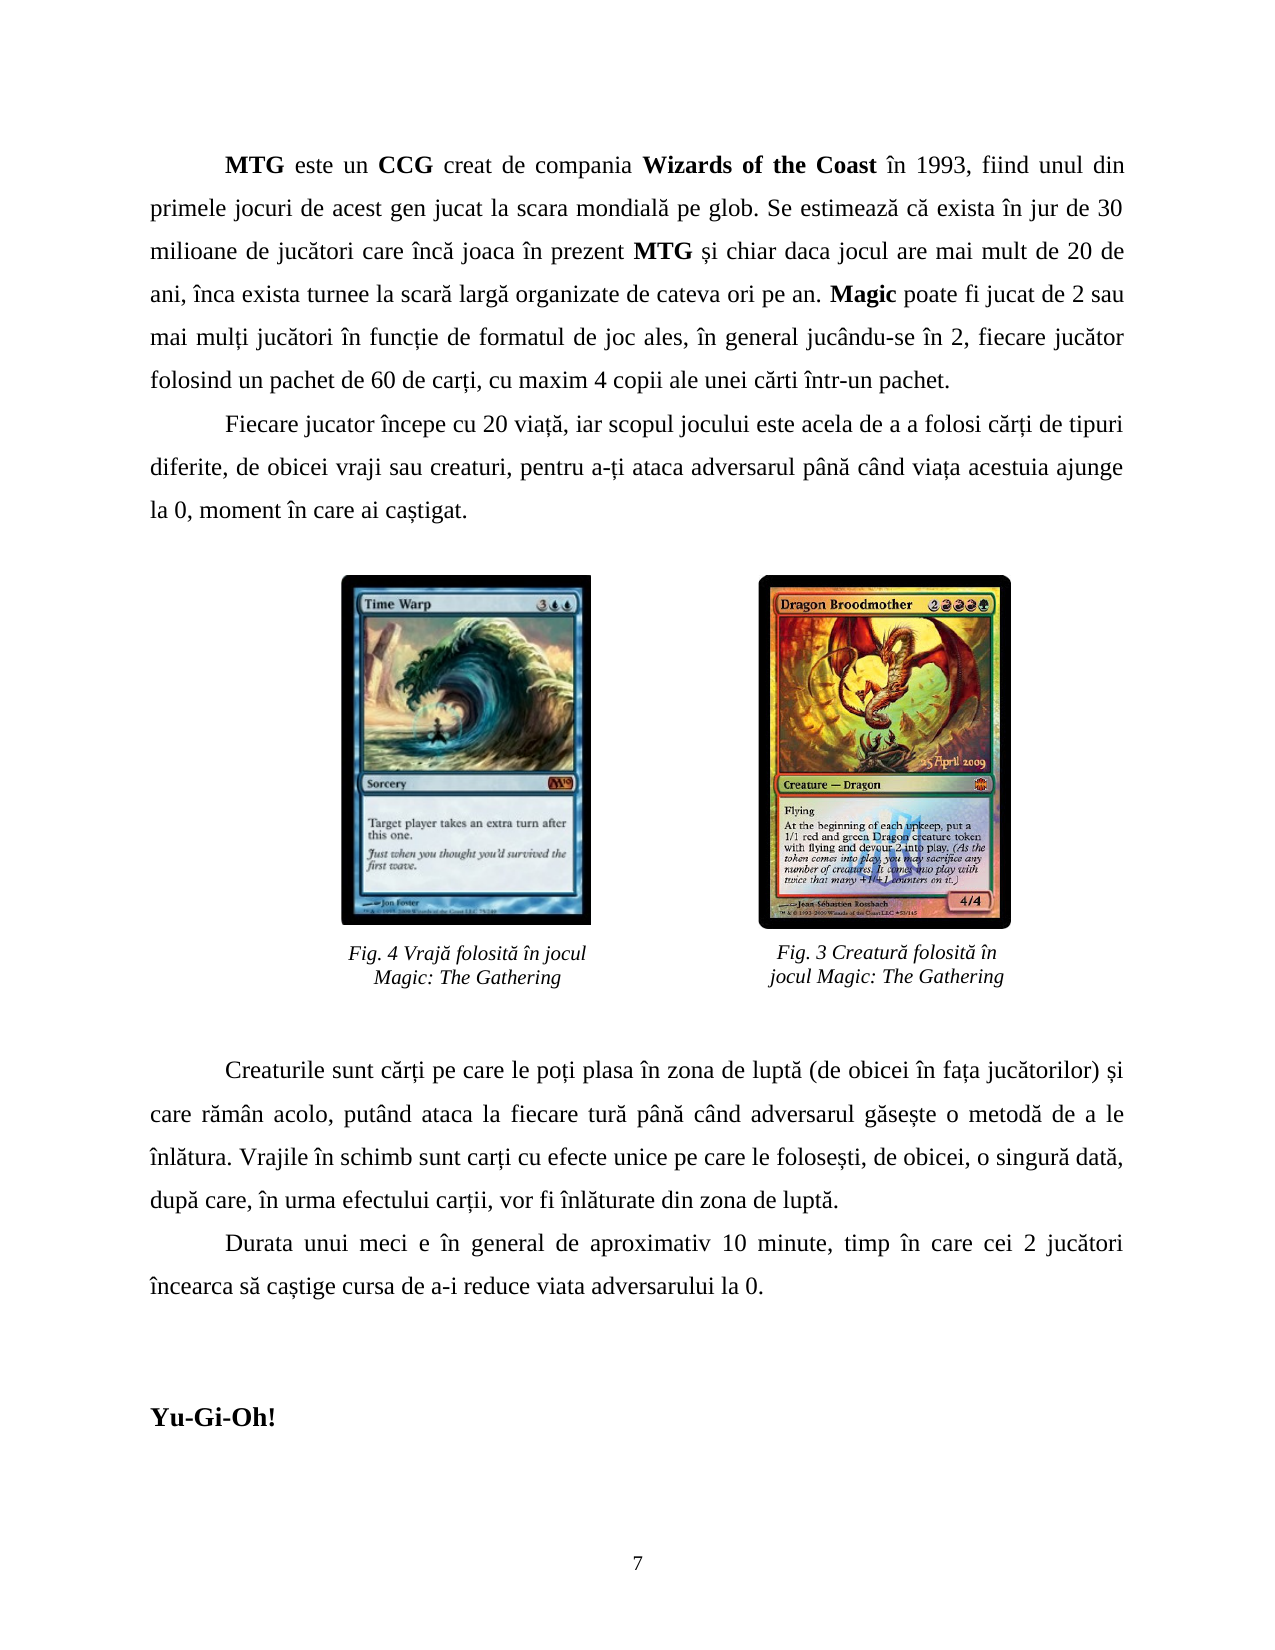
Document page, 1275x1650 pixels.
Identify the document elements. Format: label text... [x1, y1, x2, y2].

picture [341, 575, 591, 925]
text Yu-Gi-Oh! [150, 1401, 1125, 1432]
picture [758, 575, 1011, 929]
text Creaturile sunt cărți pe care le poți plasa în zona de luptă (de obicei în fața jucătorilor) și care rămân acolo, putând ataca la fiecare tură până când adversarul găsește o metodă de a le înlătura. Vrajile în schimb sunt carți cu efecte unice pe care le folosești, de obicei, o singură dată, după care, în urma efectului carții, vor fi înlăturate din zona de luptă. [150, 1056, 1125, 1214]
text Fiecare jucator începe cu 20 viață, iar scopul jocului este acela de a a folosi cărți de tipuri diferite, de obicei vraji sau creaturi, pentru a-ți ataca adversarul până când viața acestuia ajunge la 0, moment în care ai caștigat. [150, 409, 1125, 524]
text Durata unui meci e în general de aproximativ 10 minute, timp în care cei 2 jucători încearca să caștige cursa de a-i reduce viata adversarului la 0. [150, 1228, 1125, 1300]
text MTG este un CCG creat de compania Wizards of the Coast în 1993, fiind unul din primele jocuri de acest gen jucat la scara mondială pe glob. Se estimează că exista în jur de 30 milioane de jucători care încă joaca în prezent MTG și chiar daca jocul are mai mult de 20 de ani, înca exista turnee la scară largă organizate de cateva ori pe an. Magic poate fi jucat de 2 sau mai mulți jucători în funcție de formatul de joc ales, în general jucându-se în 2, fiecare jucător folosind un pachet de 60 de carți, cu maxim 4 copii ale unei cărti într-un pachet. [150, 150, 1125, 394]
